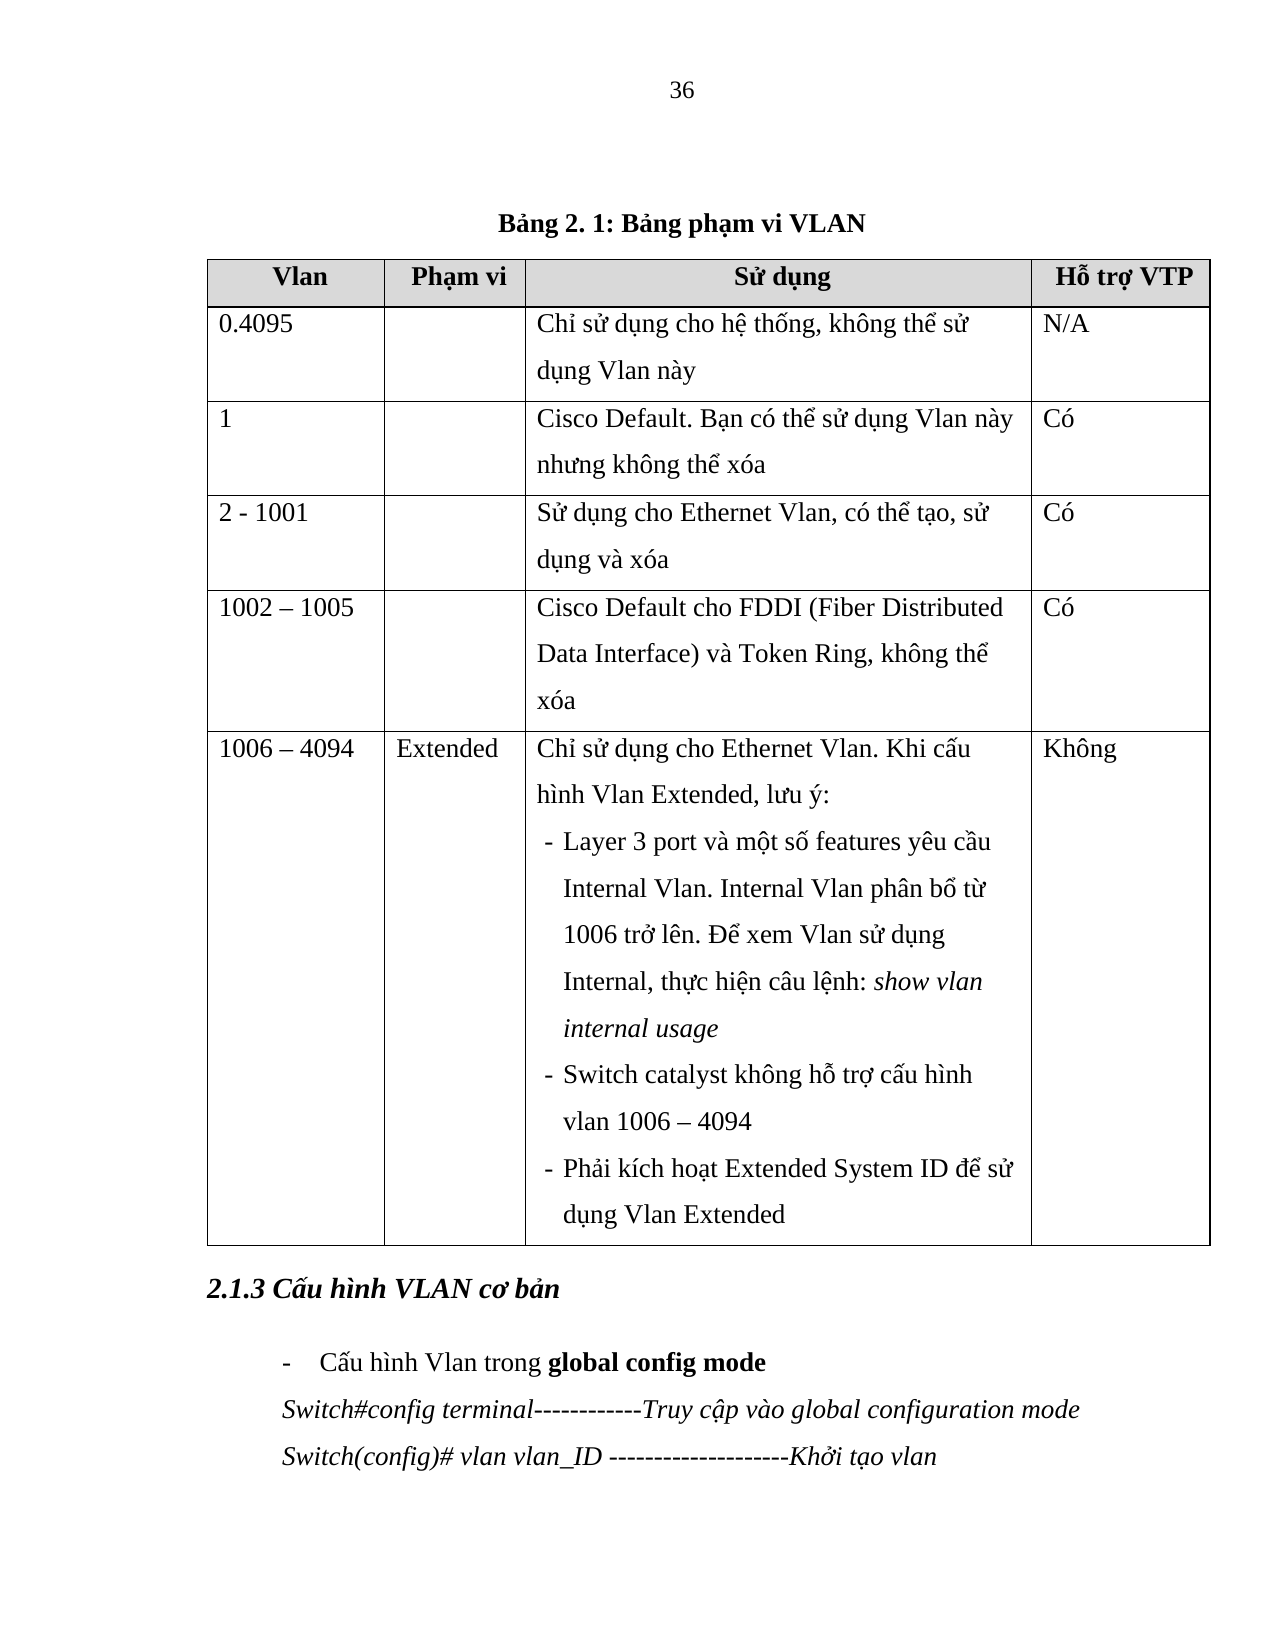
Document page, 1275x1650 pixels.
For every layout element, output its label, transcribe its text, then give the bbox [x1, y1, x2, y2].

table_cell Có [1032, 402, 1209, 495]
table_cell 1002 – 1005 [208, 591, 384, 731]
table_header Hỗ trợ VTP [1032, 260, 1209, 306]
table_cell Không [1032, 732, 1209, 1245]
table_cell 1006 – 4094 [208, 732, 384, 1245]
list Cấu hình Vlan trong global config mode [282, 1346, 1157, 1377]
table_cell [385, 496, 525, 589]
table_cell [385, 402, 525, 495]
table_cell Có [1032, 591, 1209, 731]
table_cell N/A [1032, 308, 1209, 401]
text 2.1.3 Cấu hình VLAN cơ bản [207, 1271, 1157, 1304]
table_cell [385, 591, 525, 731]
table_cell Chỉ sử dụng cho Ethernet Vlan. Khi cấu hình Vlan Extended, lưu ý: Layer 3 port và một số features yêu cầu Internal Vlan. Internal Vlan phân bổ từ 1006 trở lên. Để xem Vlan sử dụng Internal, thực hiện câu lệnh: show vlan internal usage Switch catalyst không hỗ trợ cấu hình vlan 1006 – 4094 Phải kích hoạt Extended System ID để sử dụng Vlan Extended [526, 732, 1031, 1245]
table_cell Extended [385, 732, 525, 1245]
table_header Sử dụng [526, 260, 1031, 306]
table_header Vlan [208, 260, 384, 306]
table_cell Có [1032, 496, 1209, 589]
table_cell Sử dụng cho Ethernet Vlan, có thể tạo, sử dụng và xóa [526, 496, 1031, 589]
table_header Phạm vi [385, 260, 525, 306]
text Switch#config terminal------------Truy cập vào global configuration mode [207, 1393, 1157, 1424]
table_cell [385, 308, 525, 401]
table_cell Chỉ sử dụng cho hệ thống, không thể sử dụng Vlan này [526, 308, 1031, 401]
text Switch(config)# vlan vlan_ID --------------------Khởi tạo vlan [207, 1440, 1157, 1471]
table_cell 0.4095 [208, 308, 384, 401]
table_cell Cisco Default cho FDDI (Fiber Distributed Data Interface) và Token Ring, không thể xóa [526, 591, 1031, 731]
table_cell 2 - 1001 [208, 496, 384, 589]
text Bảng 2. 1: Bảng phạm vi VLAN [207, 207, 1157, 238]
table_cell 1 [208, 402, 384, 495]
table_cell Cisco Default. Bạn có thể sử dụng Vlan này nhưng không thể xóa [526, 402, 1031, 495]
